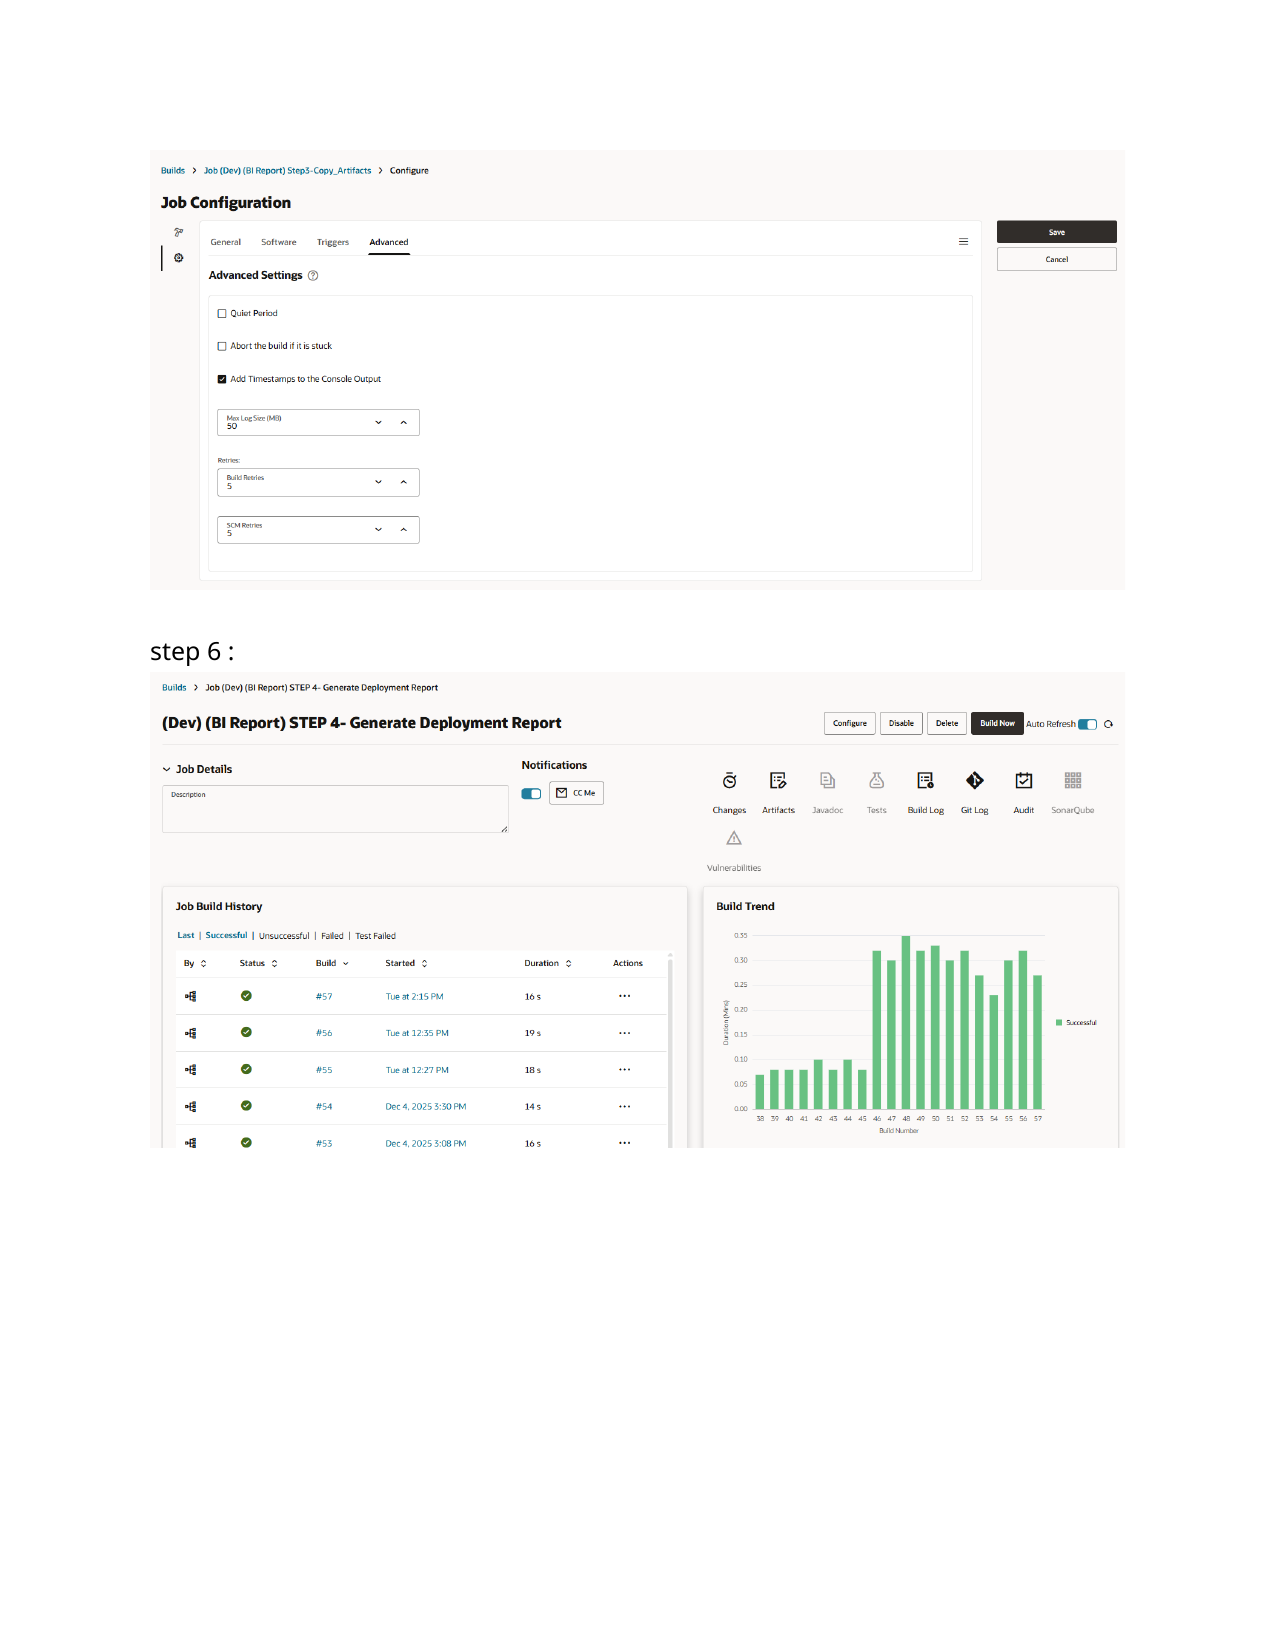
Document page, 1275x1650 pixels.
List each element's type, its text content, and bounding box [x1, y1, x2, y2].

picture [150, 672, 1125, 1148]
picture [150, 150, 1125, 590]
text step 5 : next step step 6 : [150, 590, 1125, 672]
